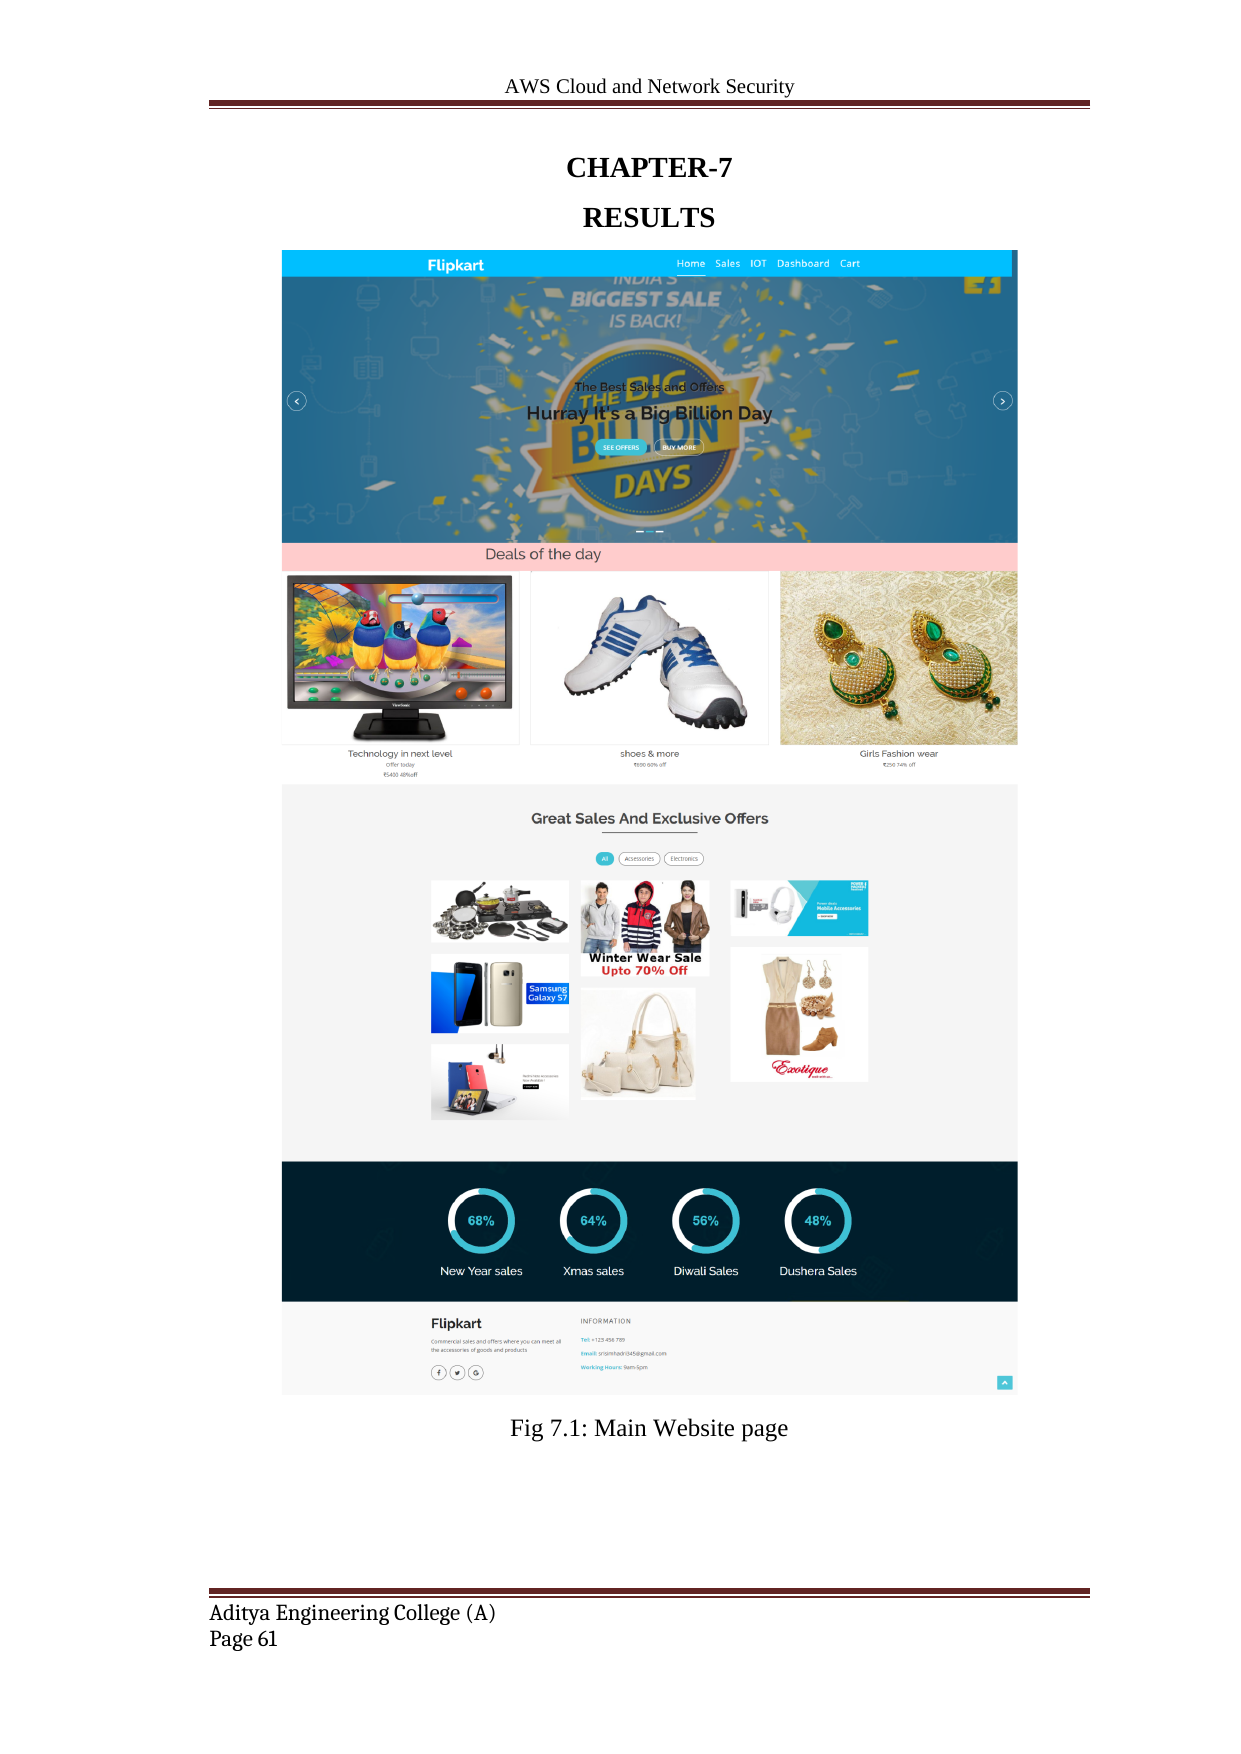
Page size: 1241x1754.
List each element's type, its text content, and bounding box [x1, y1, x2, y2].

picture [281, 250, 1018, 1395]
text Fig 7.1: Main Website page [208, 1413, 1090, 1442]
picture [447, 264, 452, 273]
text RESULTS [208, 200, 1090, 234]
picture [477, 261, 483, 270]
picture [429, 260, 435, 270]
picture [438, 260, 444, 270]
text CHAPTER-7 [208, 150, 1090, 183]
